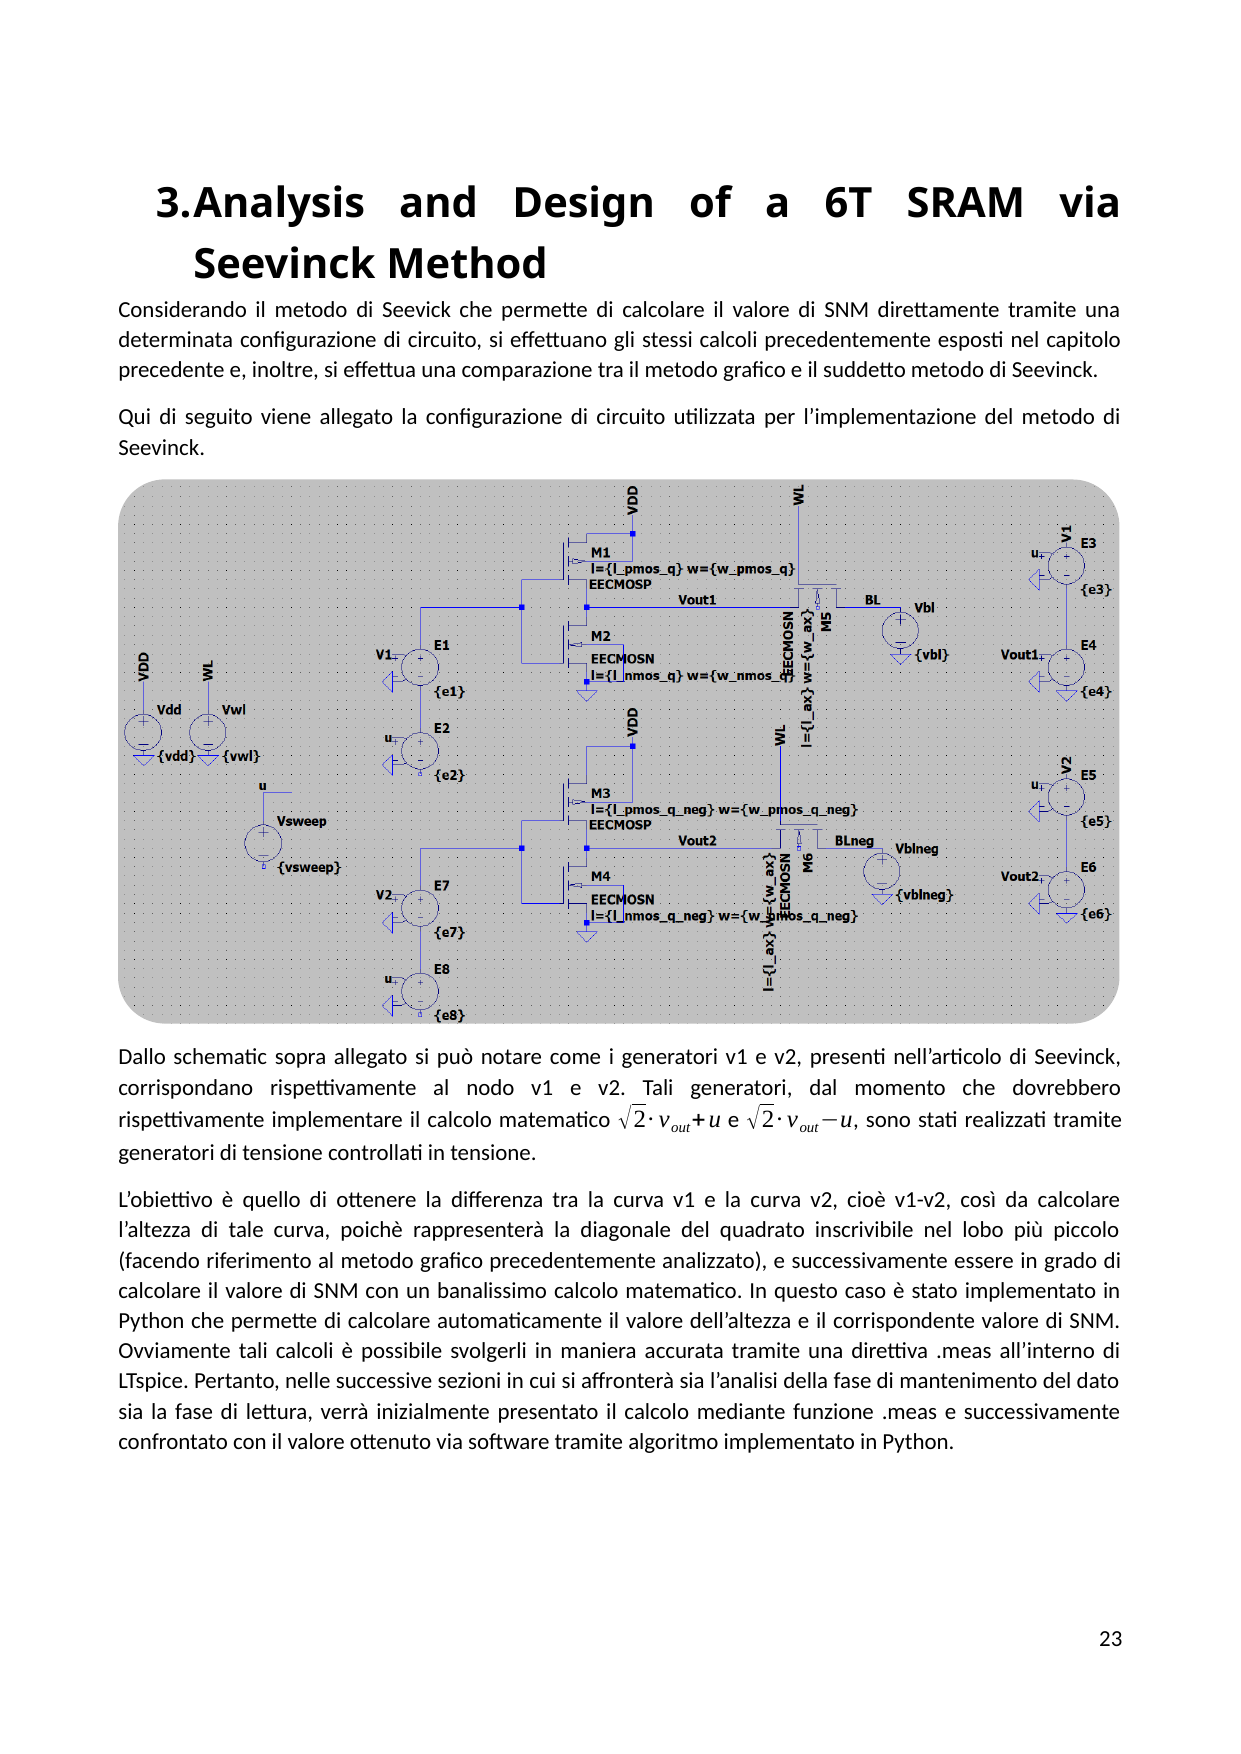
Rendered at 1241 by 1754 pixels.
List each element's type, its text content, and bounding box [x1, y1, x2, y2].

picture [118, 479, 1120, 1024]
subtitle Analysis and Design of a 6T SRAM via Seevinck Method [156, 173, 1122, 291]
text L’obiettivo è quello di ottenere la differenza tra la curva v1 e la curva v2, cioè v1-v2, così da calcolare l’altezza di tale curva, poichè rappresenterà la diagonale del quadrato inscrivibile nel lobo più piccolo (facendo riferimento al metodo grafico precedentemente analizzato), e successivamente essere in grado di calcolare il valore di SNM con un banalissimo calcolo matematico. In questo caso è stato implementato in Python che permette di calcolare automaticamente il valore dell’altezza e il corrispondente valore di SNM. Ovviamente tali calcoli è possibile svolgerli in maniera accurata tramite una direttiva .meas all’interno di LTspice. Pertanto, nelle successive sezioni in cui si affronterà sia l’analisi della fase di mantenimento del dato sia la fase di lettura, verrà inizialmente presentato il calcolo mediante funzione .meas e successivamente confrontato con il valore ottenuto via software tramite algoritmo implementato in Python. [118, 1185, 1122, 1455]
text Qui di seguito viene allegato la configurazione di circuito utilizzata per l’implementazione del metodo di Seevinck. [118, 402, 1122, 461]
text Dallo schematic sopra allegato si può notare come i generatori v1 e v2, presenti nell’articolo di Seevinck, corrispondano rispettivamente al nodo v1 e v2. Tali generatori, dal momento che dovrebbero rispettivamente implementare il calcolo matematico e , sono stati realizzati tramite generatori di tensione controllati in tensione. [118, 1042, 1122, 1166]
text Considerando il metodo di Seevick che permette di calcolare il valore di SNM direttamente tramite una determinata configurazione di circuito, si effettuano gli stessi calcoli precedentemente esposti nel capitolo precedente e, inoltre, si effettua una comparazione tra il metodo grafico e il suddetto metodo di Seevinck. [118, 295, 1122, 383]
